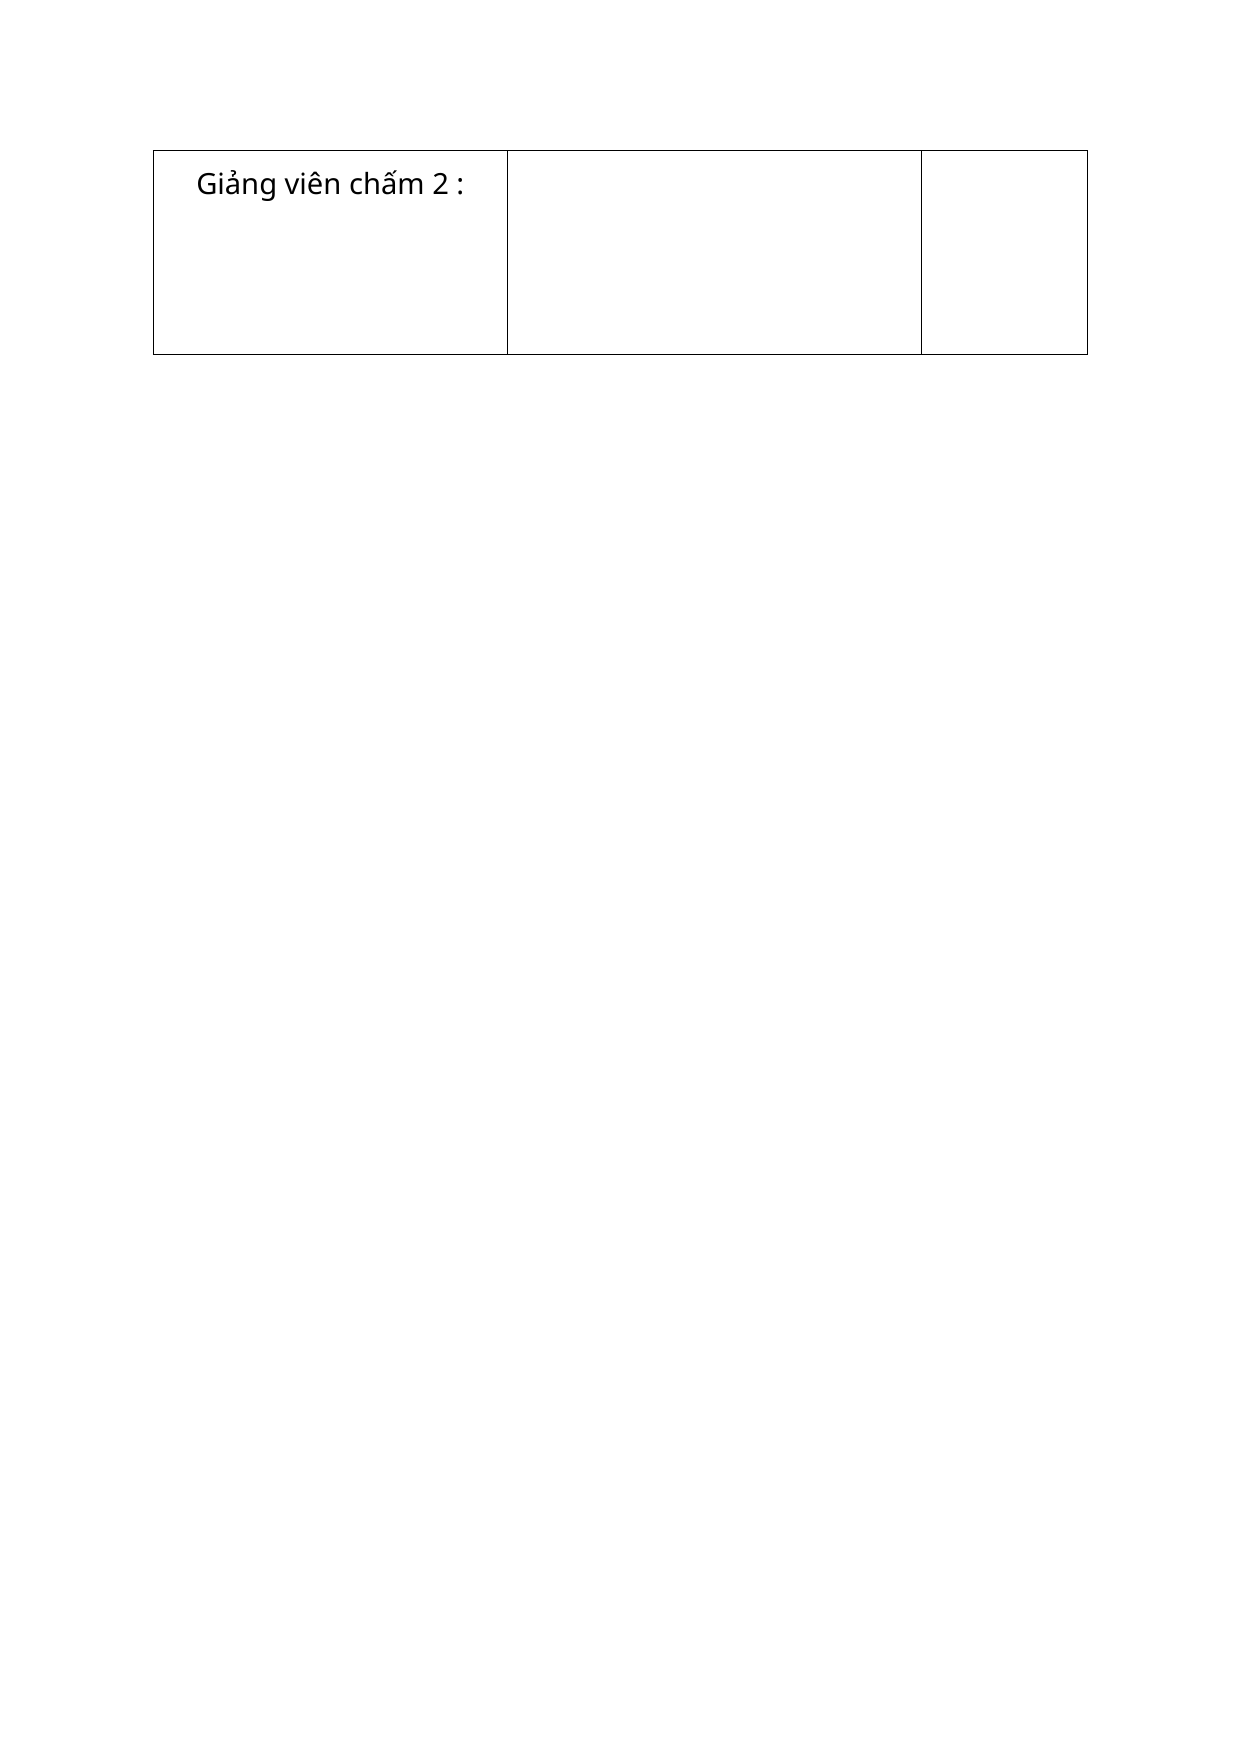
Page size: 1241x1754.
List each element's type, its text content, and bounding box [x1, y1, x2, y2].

table_cell [922, 151, 1087, 354]
table_cell Giảng viên chấm 2 : [154, 151, 507, 354]
table_cell [508, 151, 921, 354]
